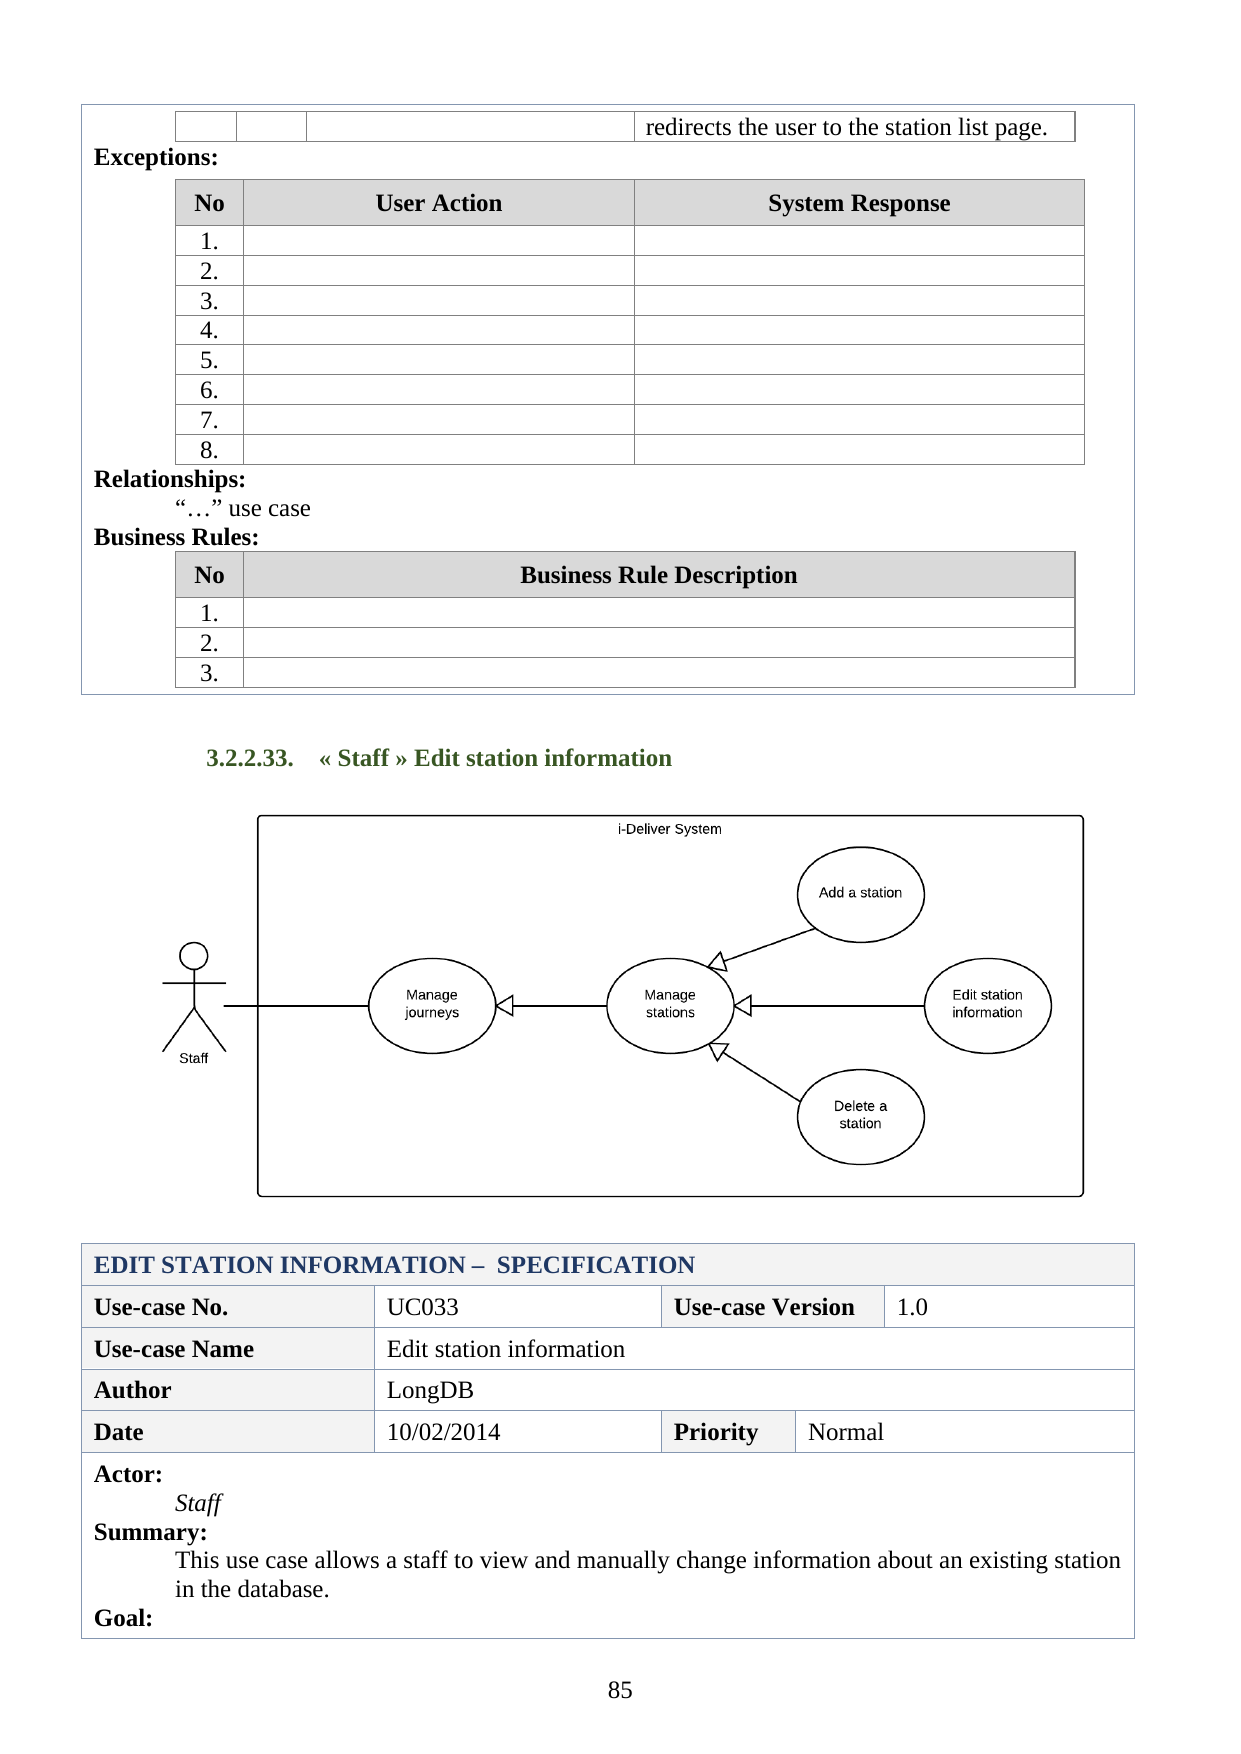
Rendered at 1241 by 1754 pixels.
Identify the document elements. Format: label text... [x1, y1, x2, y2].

table_cell UC033 [375, 1286, 661, 1327]
table_cell Use-case No. [82, 1286, 374, 1327]
picture [112, 786, 1128, 1224]
table_cell Edit station information [375, 1328, 1134, 1368]
table_cell Date [82, 1411, 374, 1452]
table_cell Author [82, 1370, 374, 1410]
table_cell Normal [796, 1411, 1134, 1452]
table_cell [82, 105, 1134, 694]
table_cell Use-case Name [82, 1328, 374, 1368]
table_cell Priority [662, 1411, 795, 1452]
table_cell Use-case Version [662, 1286, 884, 1327]
table_cell 10/02/2014 [375, 1411, 661, 1452]
table_header EDIT STATION INFORMATION – SPECIFICATION [82, 1244, 1134, 1285]
subtitle « Staff » Edit station information [206, 743, 1146, 771]
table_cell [82, 1453, 1134, 1638]
table_cell 1.0 [885, 1286, 1134, 1327]
table_cell LongDB [375, 1370, 1134, 1410]
